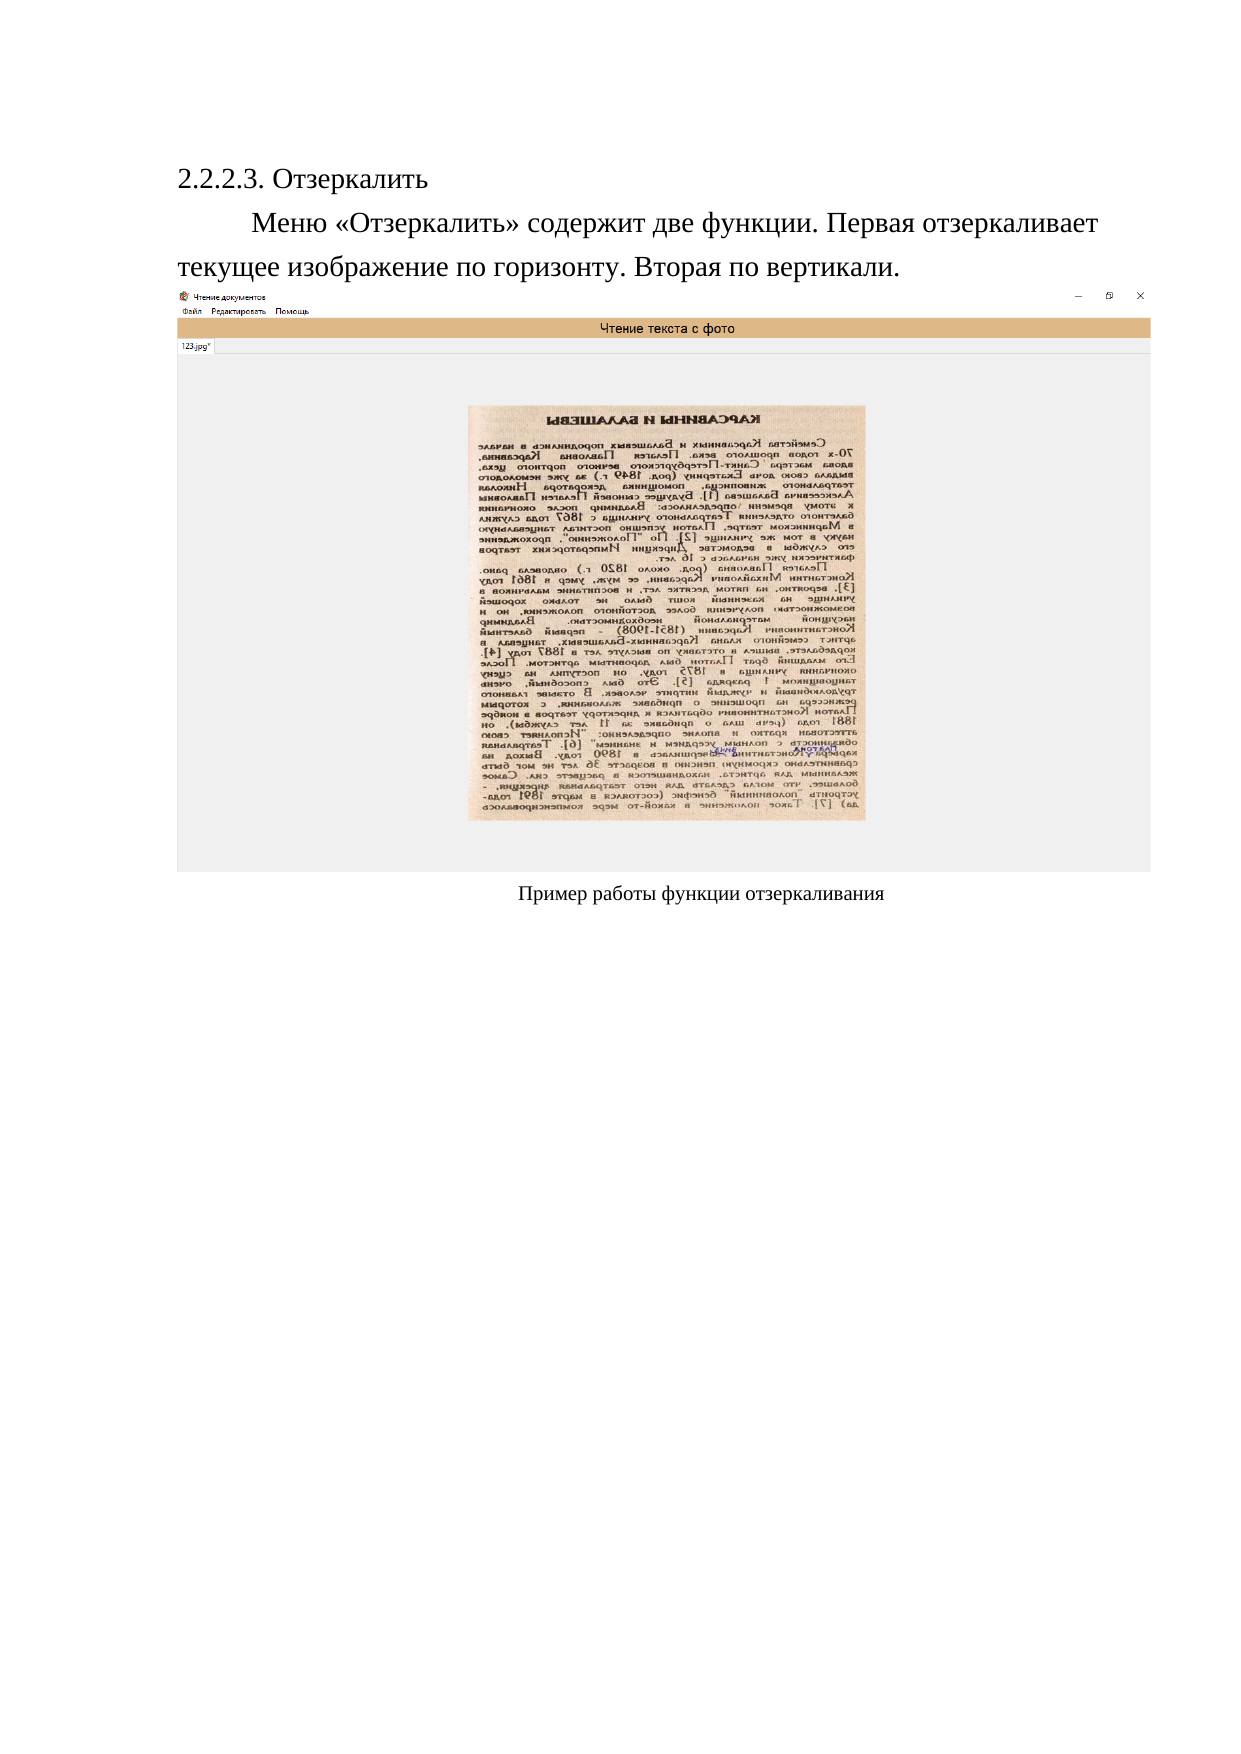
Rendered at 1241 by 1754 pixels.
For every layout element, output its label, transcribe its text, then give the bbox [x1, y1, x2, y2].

text Пример работы функции отзеркаливания [177, 881, 1152, 905]
picture [177, 290, 1151, 872]
text 2.2.2.3. Отзеркалить [177, 162, 1152, 195]
